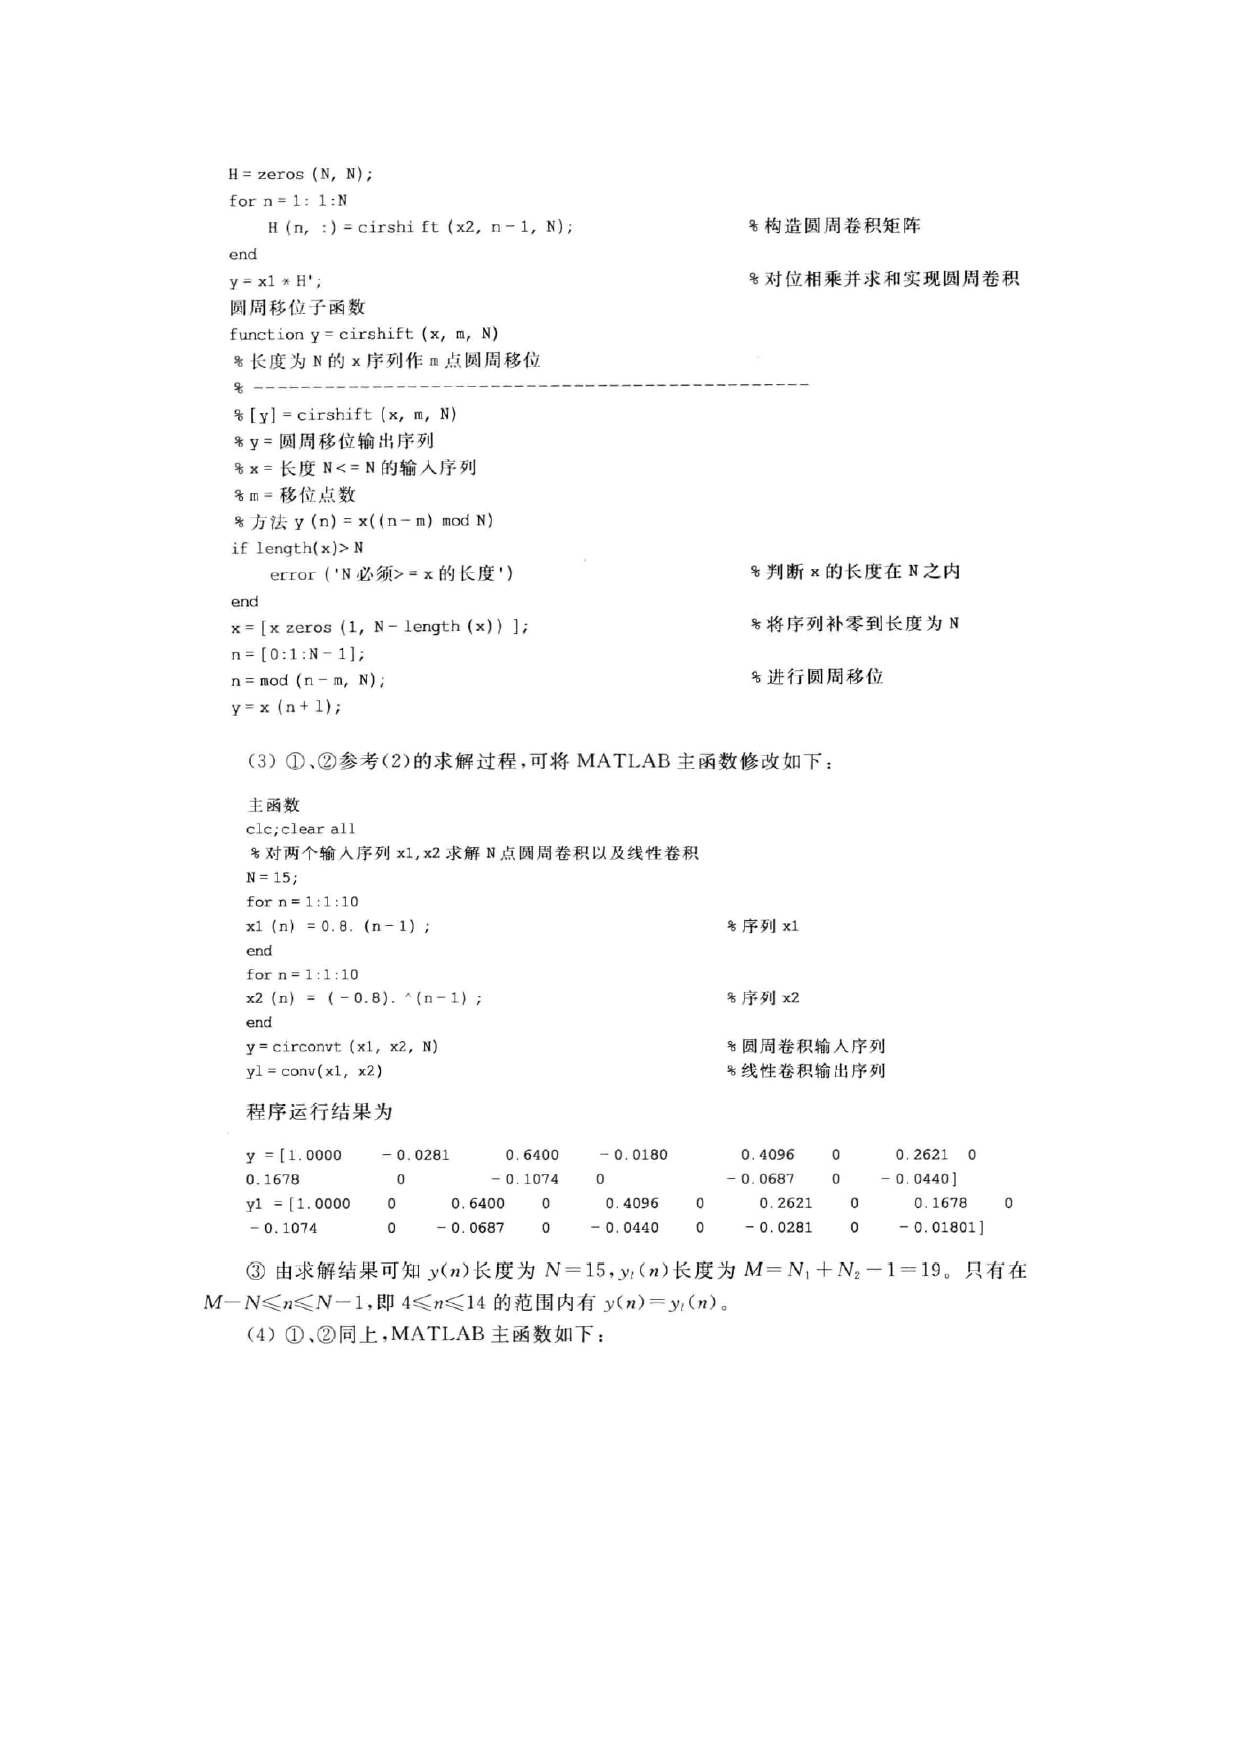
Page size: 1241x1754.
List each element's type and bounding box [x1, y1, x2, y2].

picture [187, 162, 1053, 1357]
